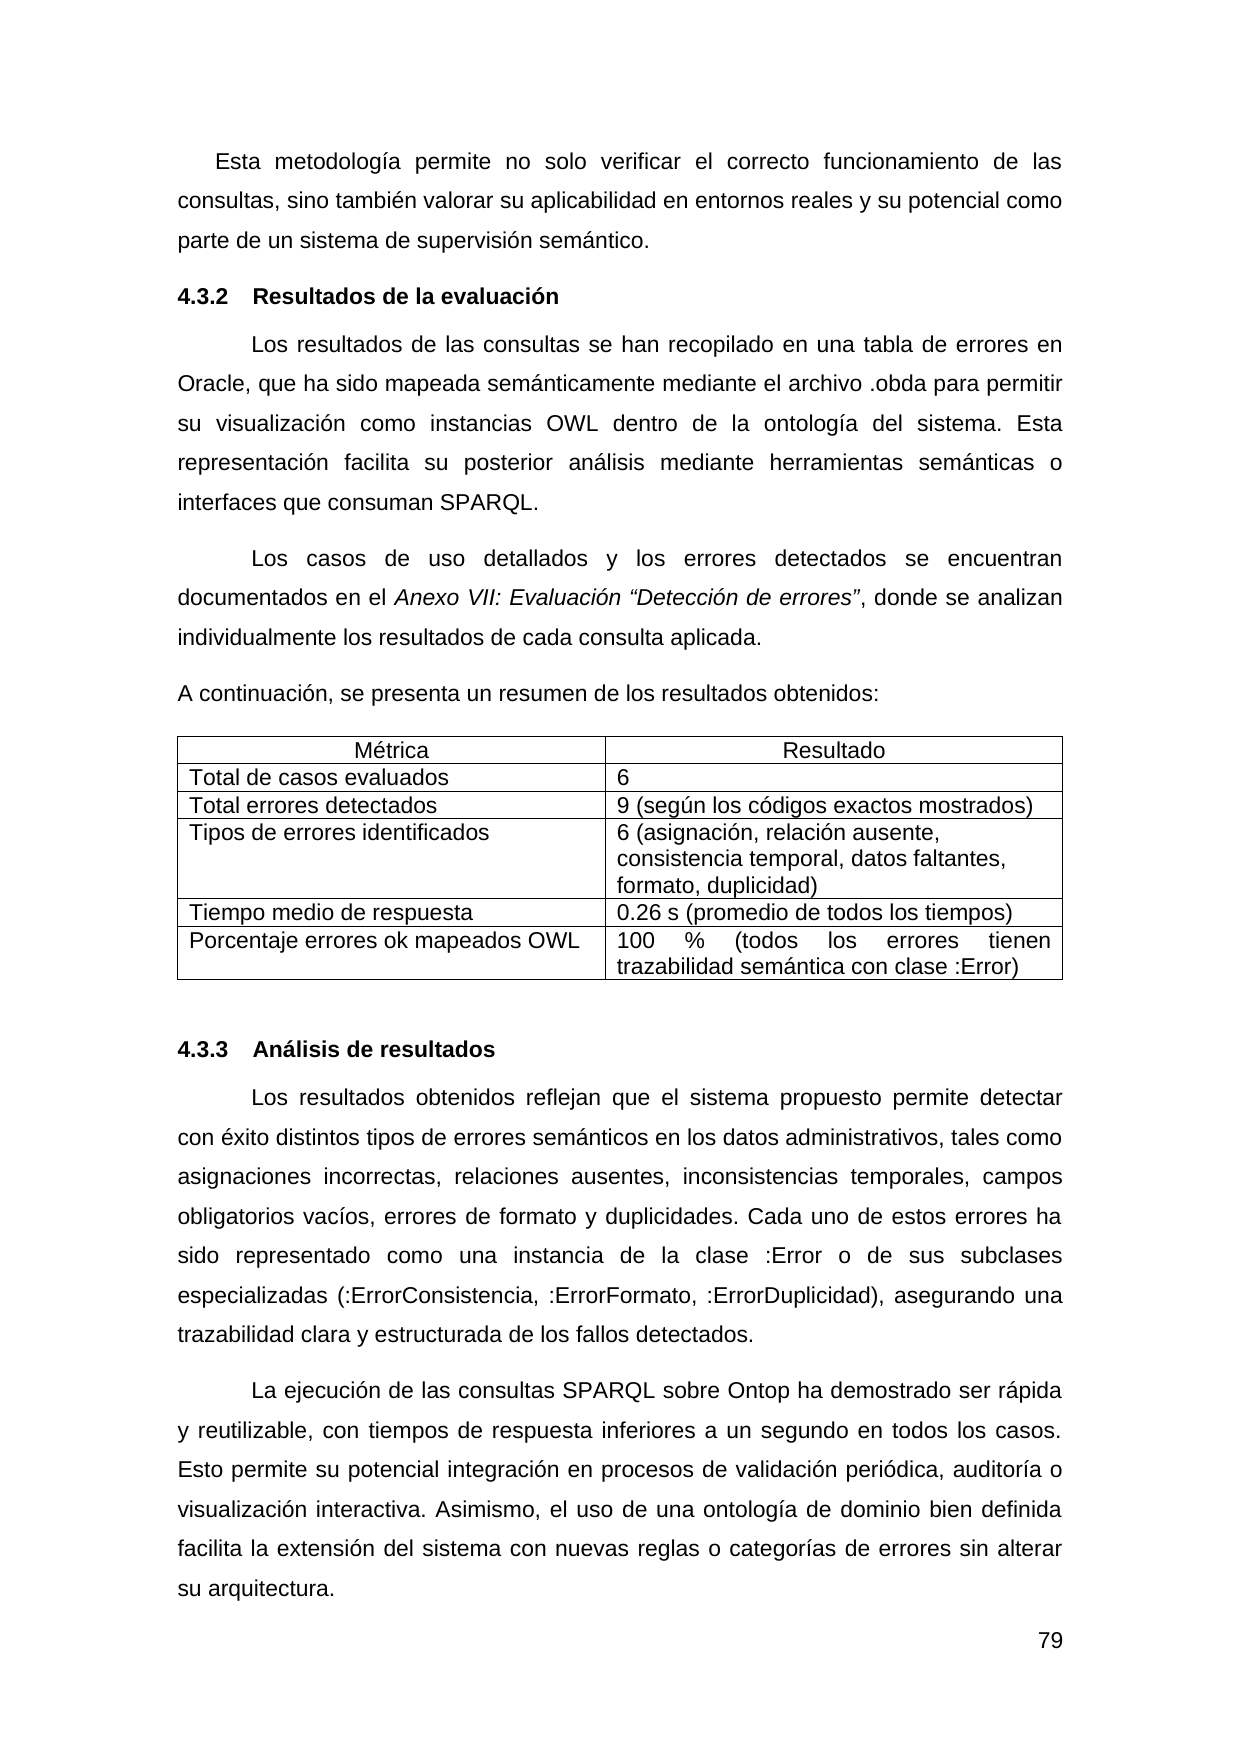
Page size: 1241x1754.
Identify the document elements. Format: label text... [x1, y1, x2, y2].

table_cell 100 % (todos los errores tienen trazabilidad semántica con clase :Error) [606, 927, 1062, 979]
table_cell Tiempo medio de respuesta [178, 899, 605, 926]
subtitle Análisis de resultados [177, 1036, 1063, 1063]
table_cell Tipos de errores identificados [178, 819, 605, 898]
subtitle Resultados de la evaluación [177, 283, 1063, 309]
table_header Resultado [606, 737, 1062, 763]
text Los resultados obtenidos reflejan que el sistema propuesto permite detectar con éxito distintos tipos de errores semánticos en los datos administrativos, tales como asignaciones incorrectas, relaciones ausentes, inconsistencias temporales, campos obligatorios vacíos, errores de formato y duplicidades. Cada uno de estos errores ha sido representado como una instancia de la clase :Error o de sus subclases especializadas (:ErrorConsistencia, :ErrorFormato, :ErrorDuplicidad), asegurando una trazabilidad clara y estructurada de los fallos detectados. [177, 1084, 1063, 1347]
text Los resultados de las consultas se han recopilado en una tabla de errores en Oracle, que ha sido mapeada semánticamente mediante el archivo .obda para permitir su visualización como instancias OWL dentro de la ontología del sistema. Esta representación facilita su posterior análisis mediante herramientas semánticas o interfaces que consuman SPARQL. [177, 331, 1063, 515]
table_cell 6 (asignación, relación ausente, consistencia temporal, datos faltantes, formato, duplicidad) [606, 819, 1062, 898]
table_cell 9 (según los códigos exactos mostrados) [606, 792, 1062, 818]
table_cell 6 [606, 764, 1062, 791]
table_cell Total de casos evaluados [178, 764, 605, 791]
text Los casos de uso detallados y los errores detectados se encuentran documentados en el Anexo VII: Evaluación “Detección de errores”, donde se analizan individualmente los resultados de cada consulta aplicada. [177, 544, 1063, 650]
text A continuación, se presenta un resumen de los resultados obtenidos: [177, 680, 1063, 706]
table_cell Porcentaje errores ok mapeados OWL [178, 927, 605, 979]
table_cell 0.26 s (promedio de todos los tiempos) [606, 899, 1062, 926]
table_header Métrica [178, 737, 605, 763]
table_cell Total errores detectados [178, 792, 605, 818]
text La ejecución de las consultas SPARQL sobre Ontop ha demostrado ser rápida y reutilizable, con tiempos de respuesta inferiores a un segundo en todos los casos. Esto permite su potencial integración en procesos de validación periódica, auditoría o visualización interactiva. Asimismo, el uso de una ontología de dominio bien definida facilita la extensión del sistema con nuevas reglas o categorías de errores sin alterar su arquitectura. [177, 1377, 1063, 1601]
text Esta metodología permite no solo verificar el correcto funcionamiento de las consultas, sino también valorar su aplicabilidad en entornos reales y su potencial como parte de un sistema de supervisión semántico. [177, 148, 1063, 253]
